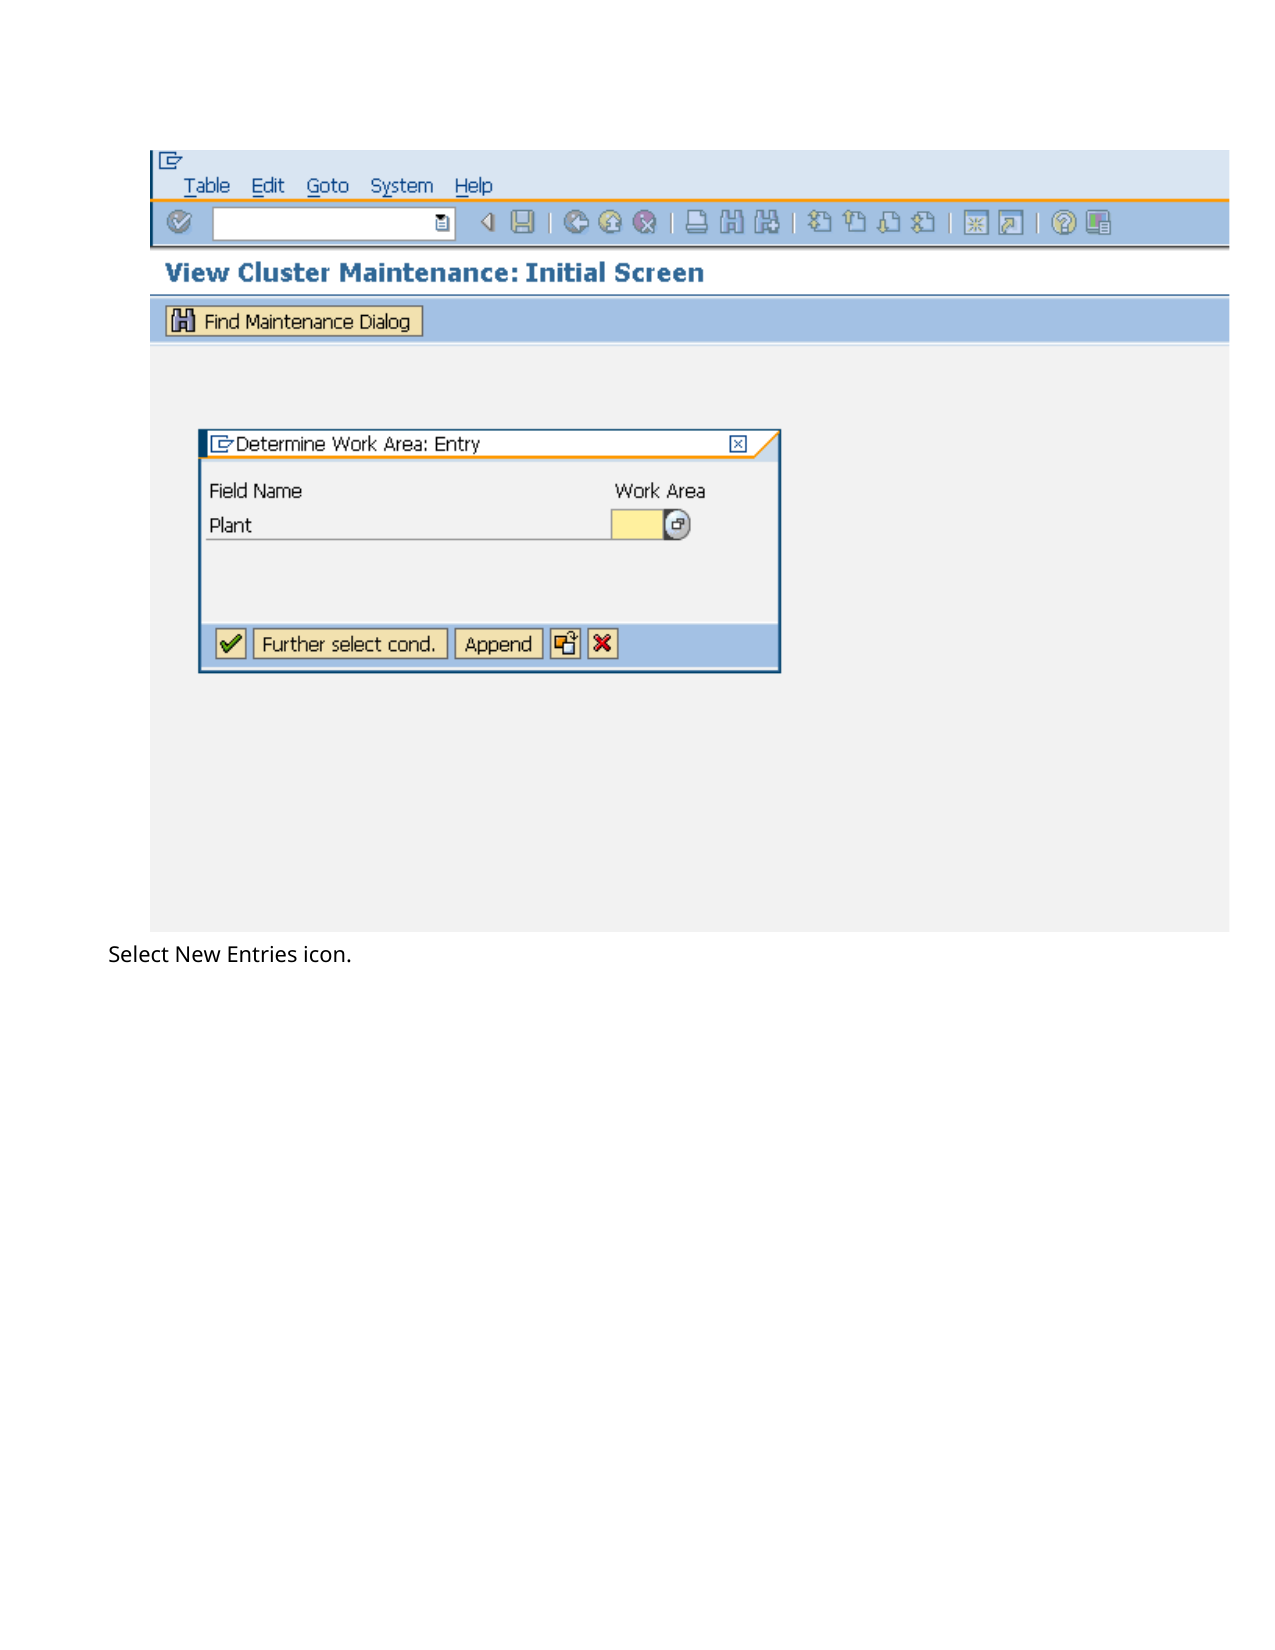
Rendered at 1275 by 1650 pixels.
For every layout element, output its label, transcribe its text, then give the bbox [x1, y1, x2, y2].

picture [150, 150, 1230, 932]
text Select New Entries icon. [108, 932, 1167, 969]
